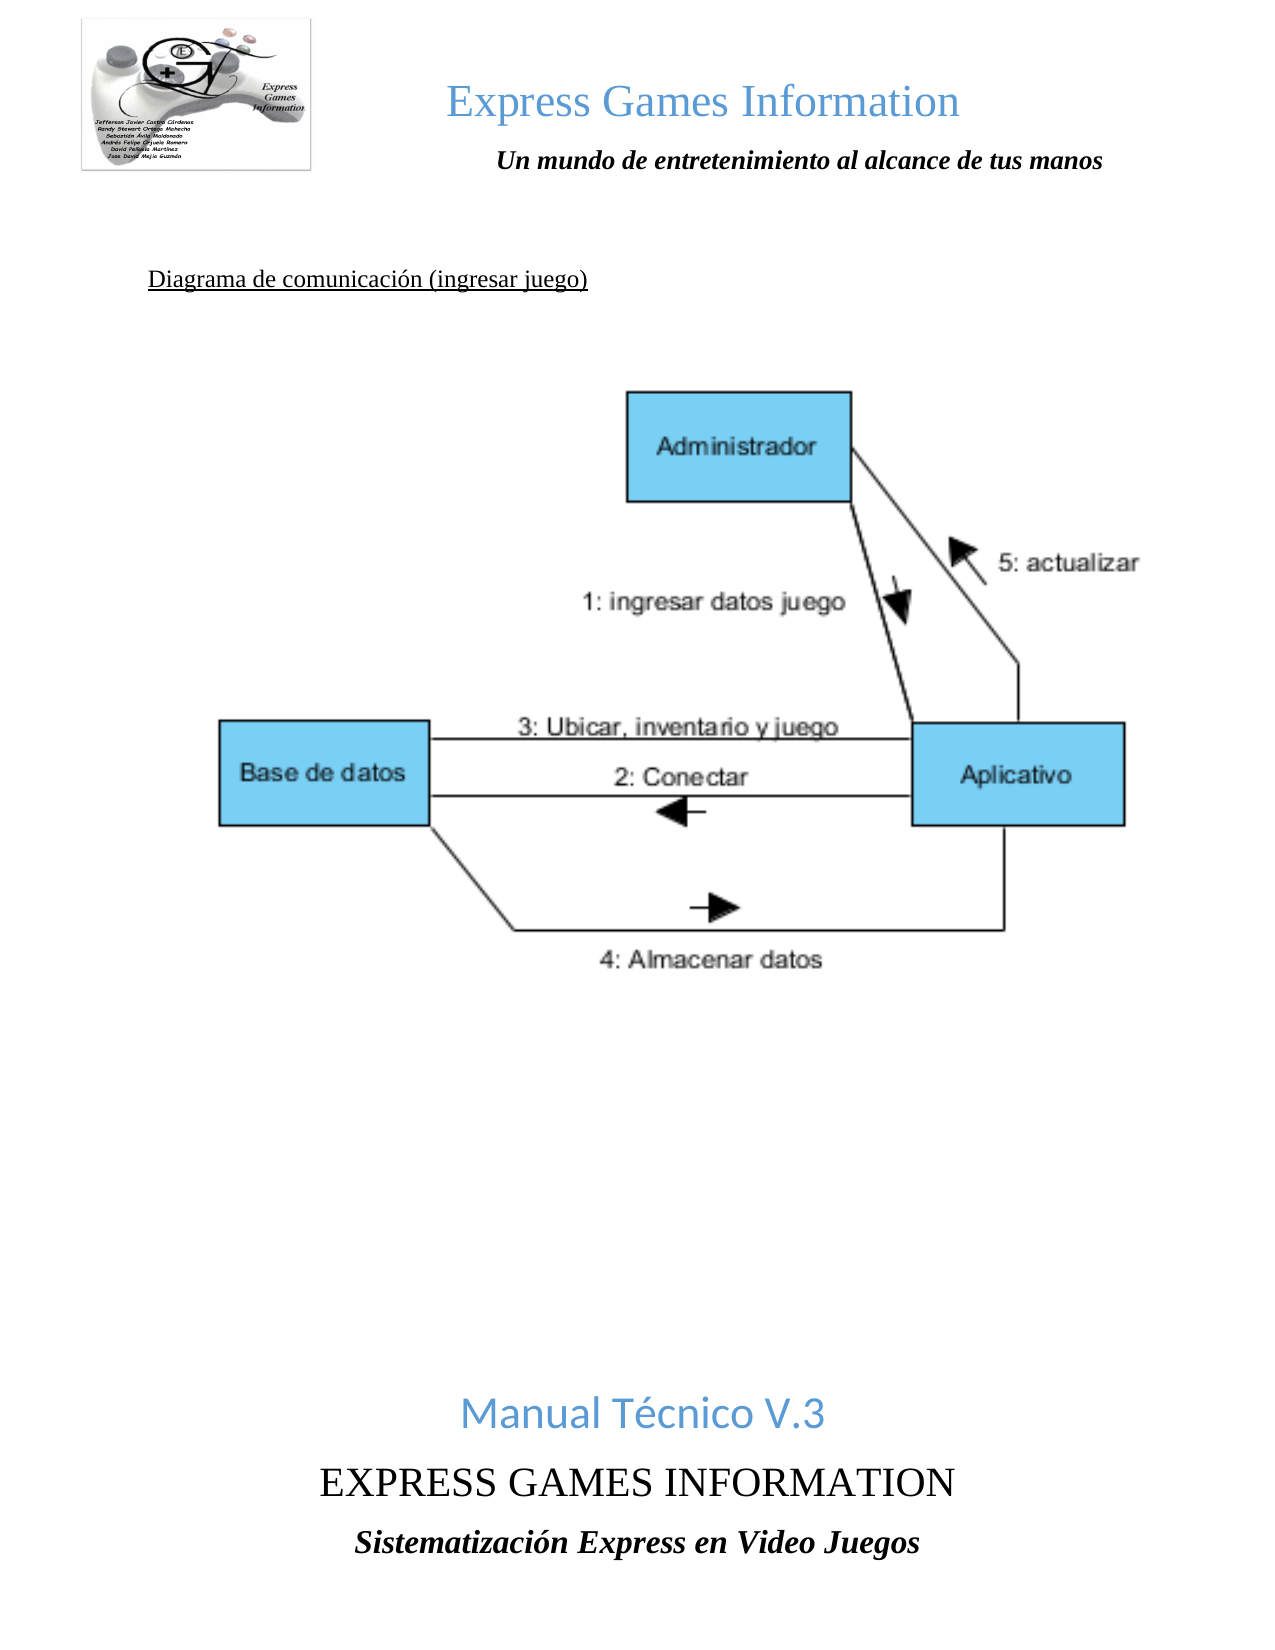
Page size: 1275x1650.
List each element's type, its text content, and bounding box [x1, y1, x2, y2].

picture [75, 15, 316, 174]
subtitle Diagrama de comunicación (ingresar juego) [148, 264, 1127, 293]
picture [172, 322, 1237, 1076]
